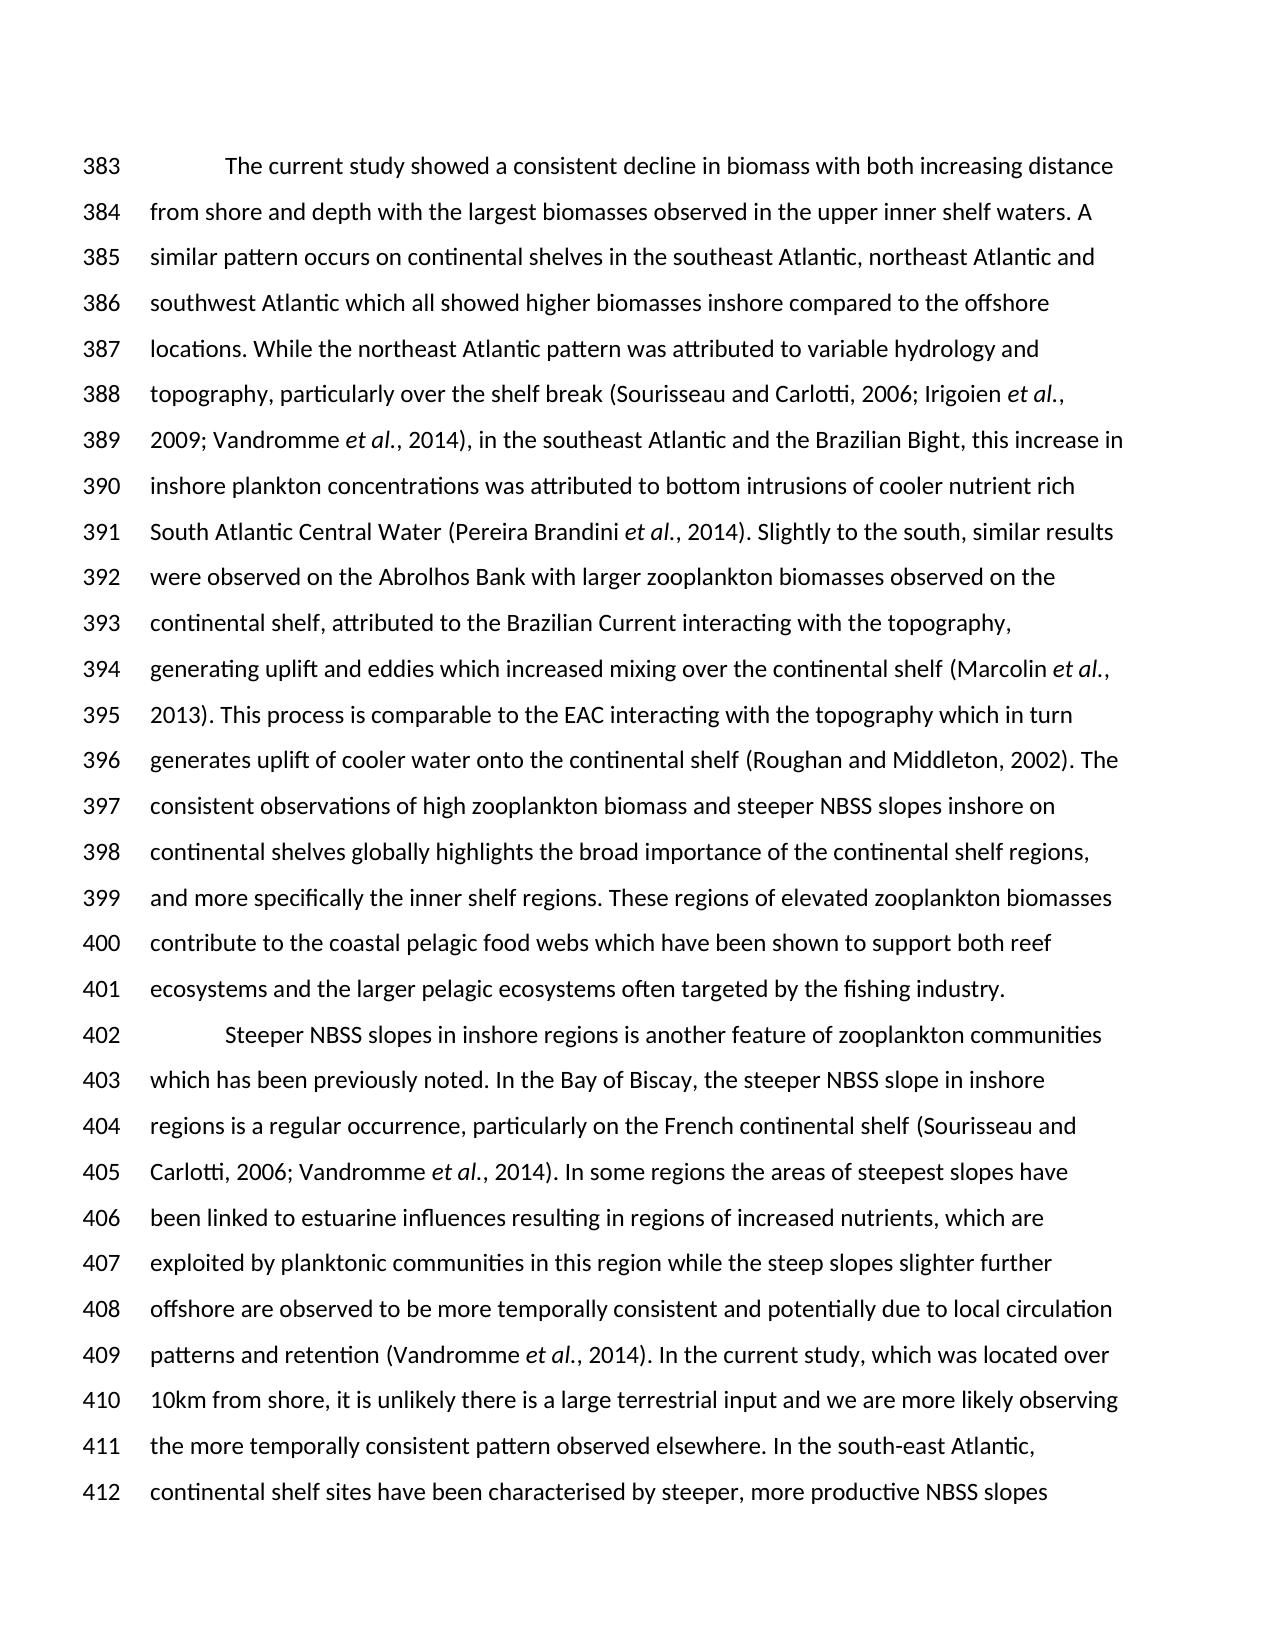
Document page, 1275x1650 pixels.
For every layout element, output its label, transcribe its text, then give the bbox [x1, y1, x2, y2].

text The current study showed a consistent decline in biomass with both increasing distance from shore and depth with the largest biomasses observed in the upper inner shelf waters. A similar pattern occurs on continental shelves in the southeast Atlantic, northeast Atlantic and southwest Atlantic which all showed higher biomasses inshore compared to the offshore locations. While the northeast Atlantic pattern was attributed to variable hydrology and topography, particularly over the shelf break (Sourisseau and Carlotti, 2006; Irigoien et al., 2009; Vandromme et al., 2014), in the southeast Atlantic and the Brazilian Bight, this increase in inshore plankton concentrations was attributed to bottom intrusions of cooler nutrient rich South Atlantic Central Water (Pereira Brandini et al., 2014). Slightly to the south, similar results were observed on the Abrolhos Bank with larger zooplankton biomasses observed on the continental shelf, attributed to the Brazilian Current interacting with the topography, generating uplift and eddies which increased mixing over the continental shelf (Marcolin et al., 2013). This process is comparable to the EAC interacting with the topography which in turn generates uplift of cooler water onto the continental shelf (Roughan and Middleton, 2002). The consistent observations of high zooplankton biomass and steeper NBSS slopes inshore on continental shelves globally highlights the broad importance of the continental shelf regions, and more specifically the inner shelf regions. These regions of elevated zooplankton biomasses contribute to the coastal pelagic food webs which have been shown to support both reef ecosystems and the larger pelagic ecosystems often targeted by the fishing industry. [150, 150, 1125, 1004]
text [150, 1019, 1125, 1507]
